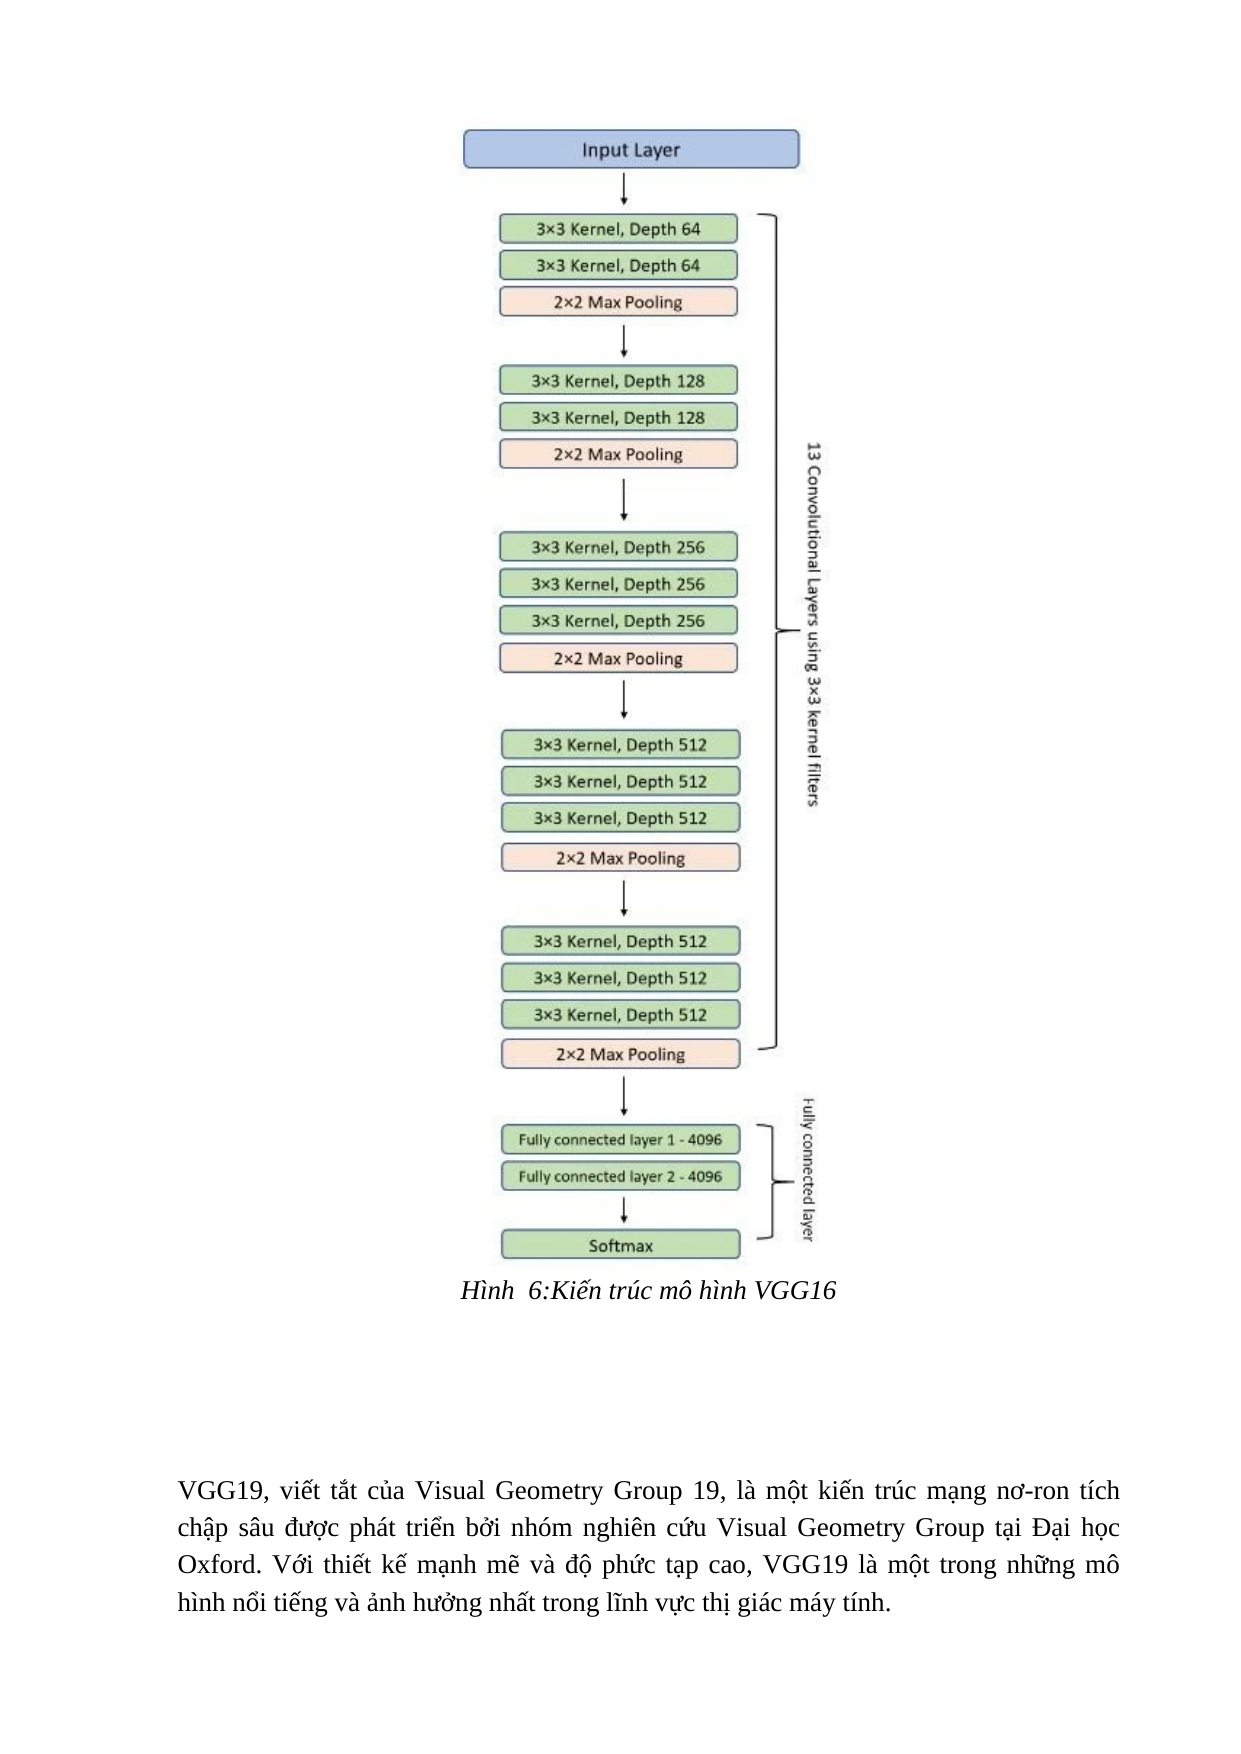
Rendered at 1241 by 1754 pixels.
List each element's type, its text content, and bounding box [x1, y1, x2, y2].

picture [446, 118, 853, 1275]
text Hình 6:Kiến trúc mô hình VGG16 [177, 1274, 1122, 1306]
text VGG19, viết tắt của Visual Geometry Group 19, là một kiến trúc mạng nơ-ron tích chập sâu được phát triển bởi nhóm nghiên cứu Visual Geometry Group tại Đại học Oxford. Với thiết kế mạnh mẽ và độ phức tạp cao, VGG19 là một trong những mô hình nổi tiếng và ảnh hưởng nhất trong lĩnh vực thị giác máy tính. [177, 1474, 1122, 1617]
